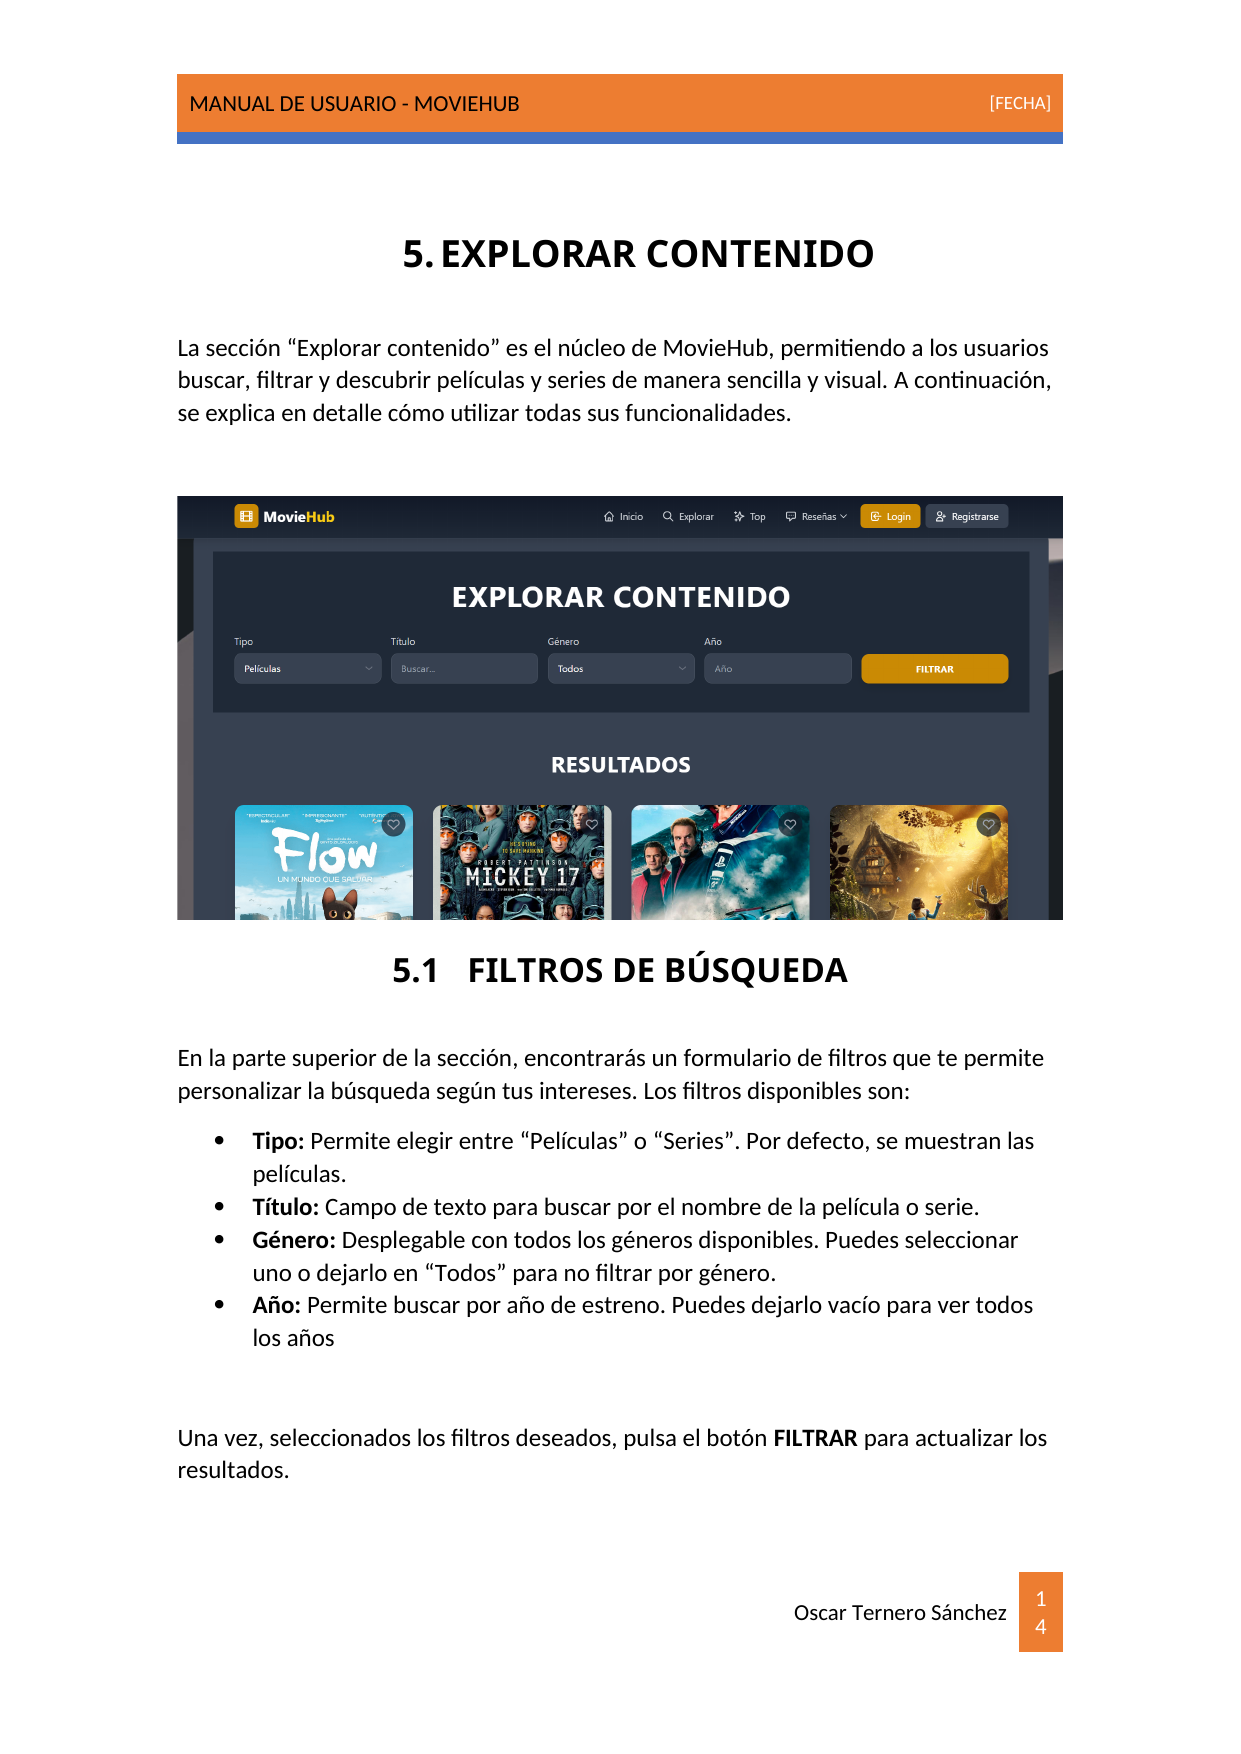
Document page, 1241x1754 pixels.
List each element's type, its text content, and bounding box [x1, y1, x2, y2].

list Tipo: Permite elegir entre “Películas” o “Series”. Por defecto, se muestran las películas. [215, 1125, 1063, 1188]
subtitle FILTROS DE BÚSQUEDA [177, 947, 1063, 992]
text La sección “Explorar contenido” es el núcleo de MovieHub, permitiendo a los usuarios buscar, filtrar y descubrir películas y series de manera sencilla y visual. A continuación, se explica en detalle cómo utilizar todas sus funcionalidades. [177, 332, 1063, 428]
text Una vez, seleccionados los filtros deseados, pulsa el botón FILTRAR para actualizar los resultados. [177, 1422, 1063, 1485]
list Género: Desplegable con todos los géneros disponibles. Puedes seleccionar uno o dejarlo en “Todos” para no filtrar por género. [215, 1224, 1063, 1287]
picture [177, 496, 1063, 920]
text En la parte superior de la sección, encontrarás un formulario de filtros que te permite personalizar la búsqueda según tus intereses. Los filtros disponibles son: [177, 1042, 1063, 1106]
list Año: Permite buscar por año de estreno. Puedes dejarlo vacío para ver todos los años [215, 1289, 1063, 1353]
subtitle EXPLORAR CONTENIDO [215, 227, 1063, 278]
list Título: Campo de texto para buscar por el nombre de la película o serie. [215, 1191, 1063, 1221]
